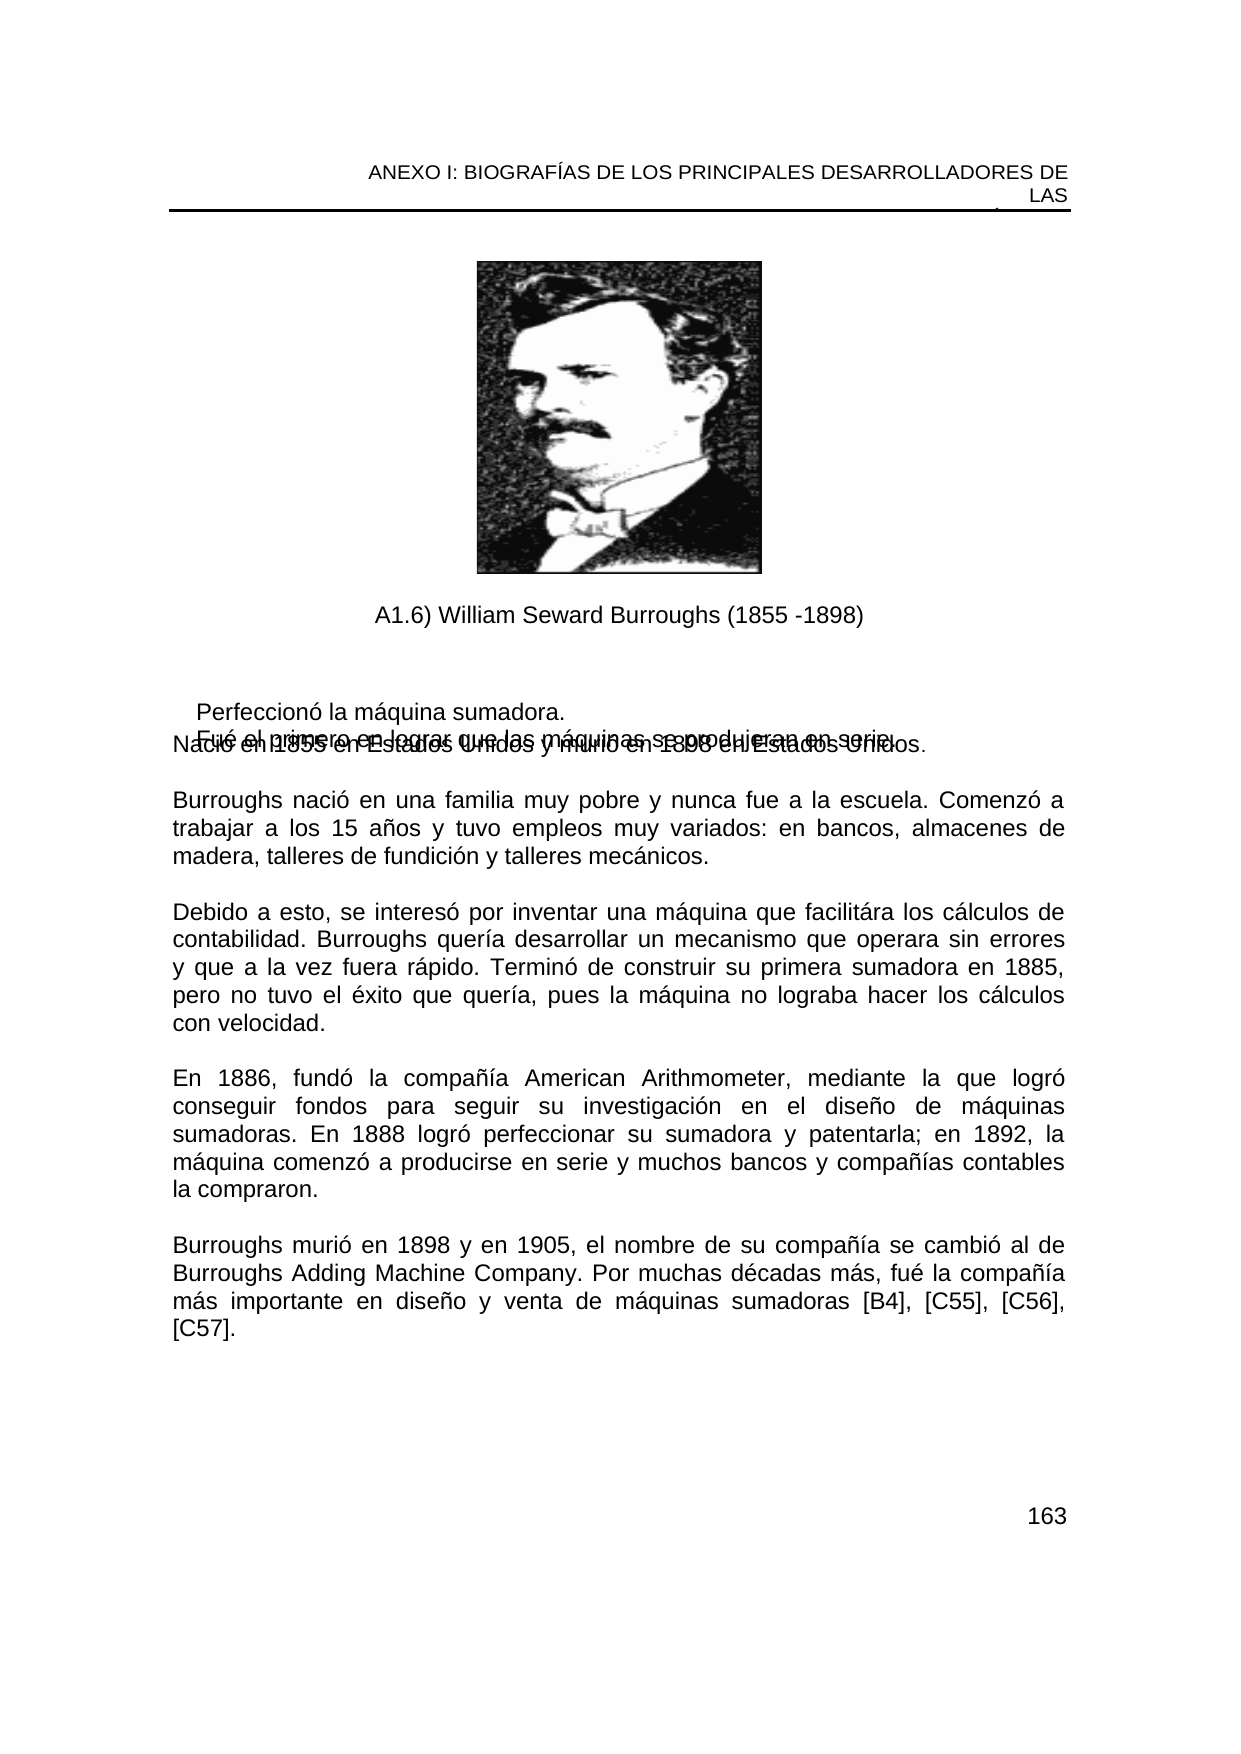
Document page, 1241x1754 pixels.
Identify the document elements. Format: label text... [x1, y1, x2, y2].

text Nació en 1855 en Estados Unidos y murió en 1898 en Estados Unidos. [172, 730, 1123, 757]
text A1.6) William Seward Burroughs (1855 -1898) [137, 601, 1101, 628]
text Debido a esto, se interesó por inventar una máquina que facilitára los cálculos de contabilidad. Burroughs quería desarrollar un mecanismo que operara sin errores y que a la vez fuera rápido. Terminó de construir su primera sumadora en 1885, pero no tuvo el éxito que quería, pues la máquina no lograba hacer los cálculos con velocidad. [172, 897, 1067, 1036]
text Burroughs nació en una familia muy pobre y nunca fue a la escuela. Comenzó a trabajar a los 15 años y tuvo empleos muy variados: en bancos, almacenes de madera, talleres de fundición y talleres mecánicos. [172, 786, 1066, 869]
text En 1886, fundó la compañía American Arithmometer, mediante la que logró conseguir fondos para seguir su investigación en el diseño de máquinas sumadoras. En 1888 logró perfeccionar su sumadora y patentarla; en 1892, la máquina comenzó a producirse en serie y muchos bancos y compañías contables la compraron. [172, 1064, 1066, 1203]
text Burroughs murió en 1898 y en 1905, el nombre de su compañía se cambió al de Burroughs Adding Machine Company. Por muchas décadas más, fué la compañía más importante en diseño y venta de máquinas sumadoras [B4], [C55], [C56], [C57]. [172, 1231, 1067, 1342]
picture [476, 261, 762, 574]
